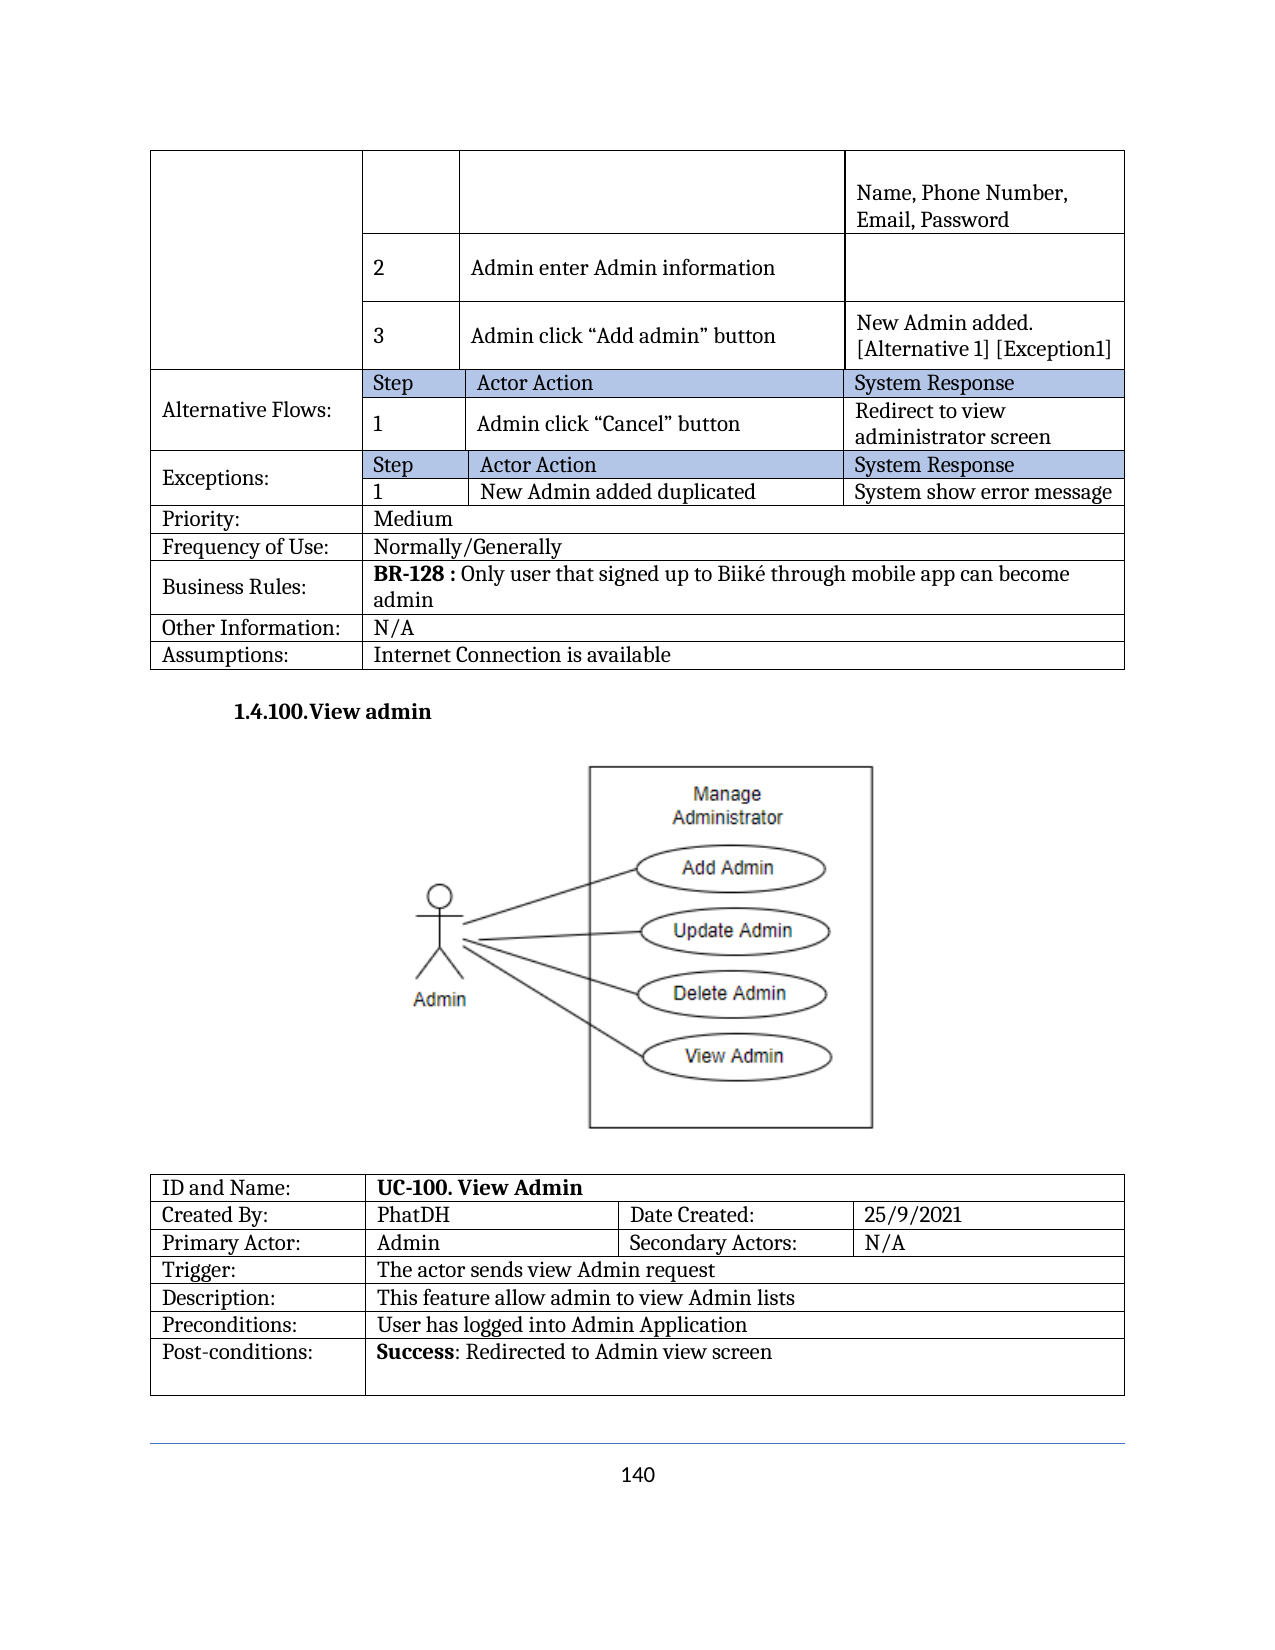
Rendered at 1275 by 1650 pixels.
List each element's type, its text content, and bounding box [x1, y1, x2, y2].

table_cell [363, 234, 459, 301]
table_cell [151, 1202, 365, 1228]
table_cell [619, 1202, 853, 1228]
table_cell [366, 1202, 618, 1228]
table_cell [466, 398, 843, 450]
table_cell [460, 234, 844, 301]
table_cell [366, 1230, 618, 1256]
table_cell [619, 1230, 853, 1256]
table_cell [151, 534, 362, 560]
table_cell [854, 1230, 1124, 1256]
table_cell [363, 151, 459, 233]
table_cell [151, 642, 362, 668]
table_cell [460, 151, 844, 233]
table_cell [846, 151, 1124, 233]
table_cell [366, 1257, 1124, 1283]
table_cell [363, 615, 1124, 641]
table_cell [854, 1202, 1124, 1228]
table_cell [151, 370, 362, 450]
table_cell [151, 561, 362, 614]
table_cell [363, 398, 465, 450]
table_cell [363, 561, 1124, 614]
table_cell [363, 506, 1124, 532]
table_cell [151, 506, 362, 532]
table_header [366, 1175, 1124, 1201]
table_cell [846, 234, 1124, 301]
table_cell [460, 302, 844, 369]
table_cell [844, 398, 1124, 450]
picture [389, 758, 885, 1143]
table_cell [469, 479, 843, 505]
list View admin [234, 699, 1125, 725]
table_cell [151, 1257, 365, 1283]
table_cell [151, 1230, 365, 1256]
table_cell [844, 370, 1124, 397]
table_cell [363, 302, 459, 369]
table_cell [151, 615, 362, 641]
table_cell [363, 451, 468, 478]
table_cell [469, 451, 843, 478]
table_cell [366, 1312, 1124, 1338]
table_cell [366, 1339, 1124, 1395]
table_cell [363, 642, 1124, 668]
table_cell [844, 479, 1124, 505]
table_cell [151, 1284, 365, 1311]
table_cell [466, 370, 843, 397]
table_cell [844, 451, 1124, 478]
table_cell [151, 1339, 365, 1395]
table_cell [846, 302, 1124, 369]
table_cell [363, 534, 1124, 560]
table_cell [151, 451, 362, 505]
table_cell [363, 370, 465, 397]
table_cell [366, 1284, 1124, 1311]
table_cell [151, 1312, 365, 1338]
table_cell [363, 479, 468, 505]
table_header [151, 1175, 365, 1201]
